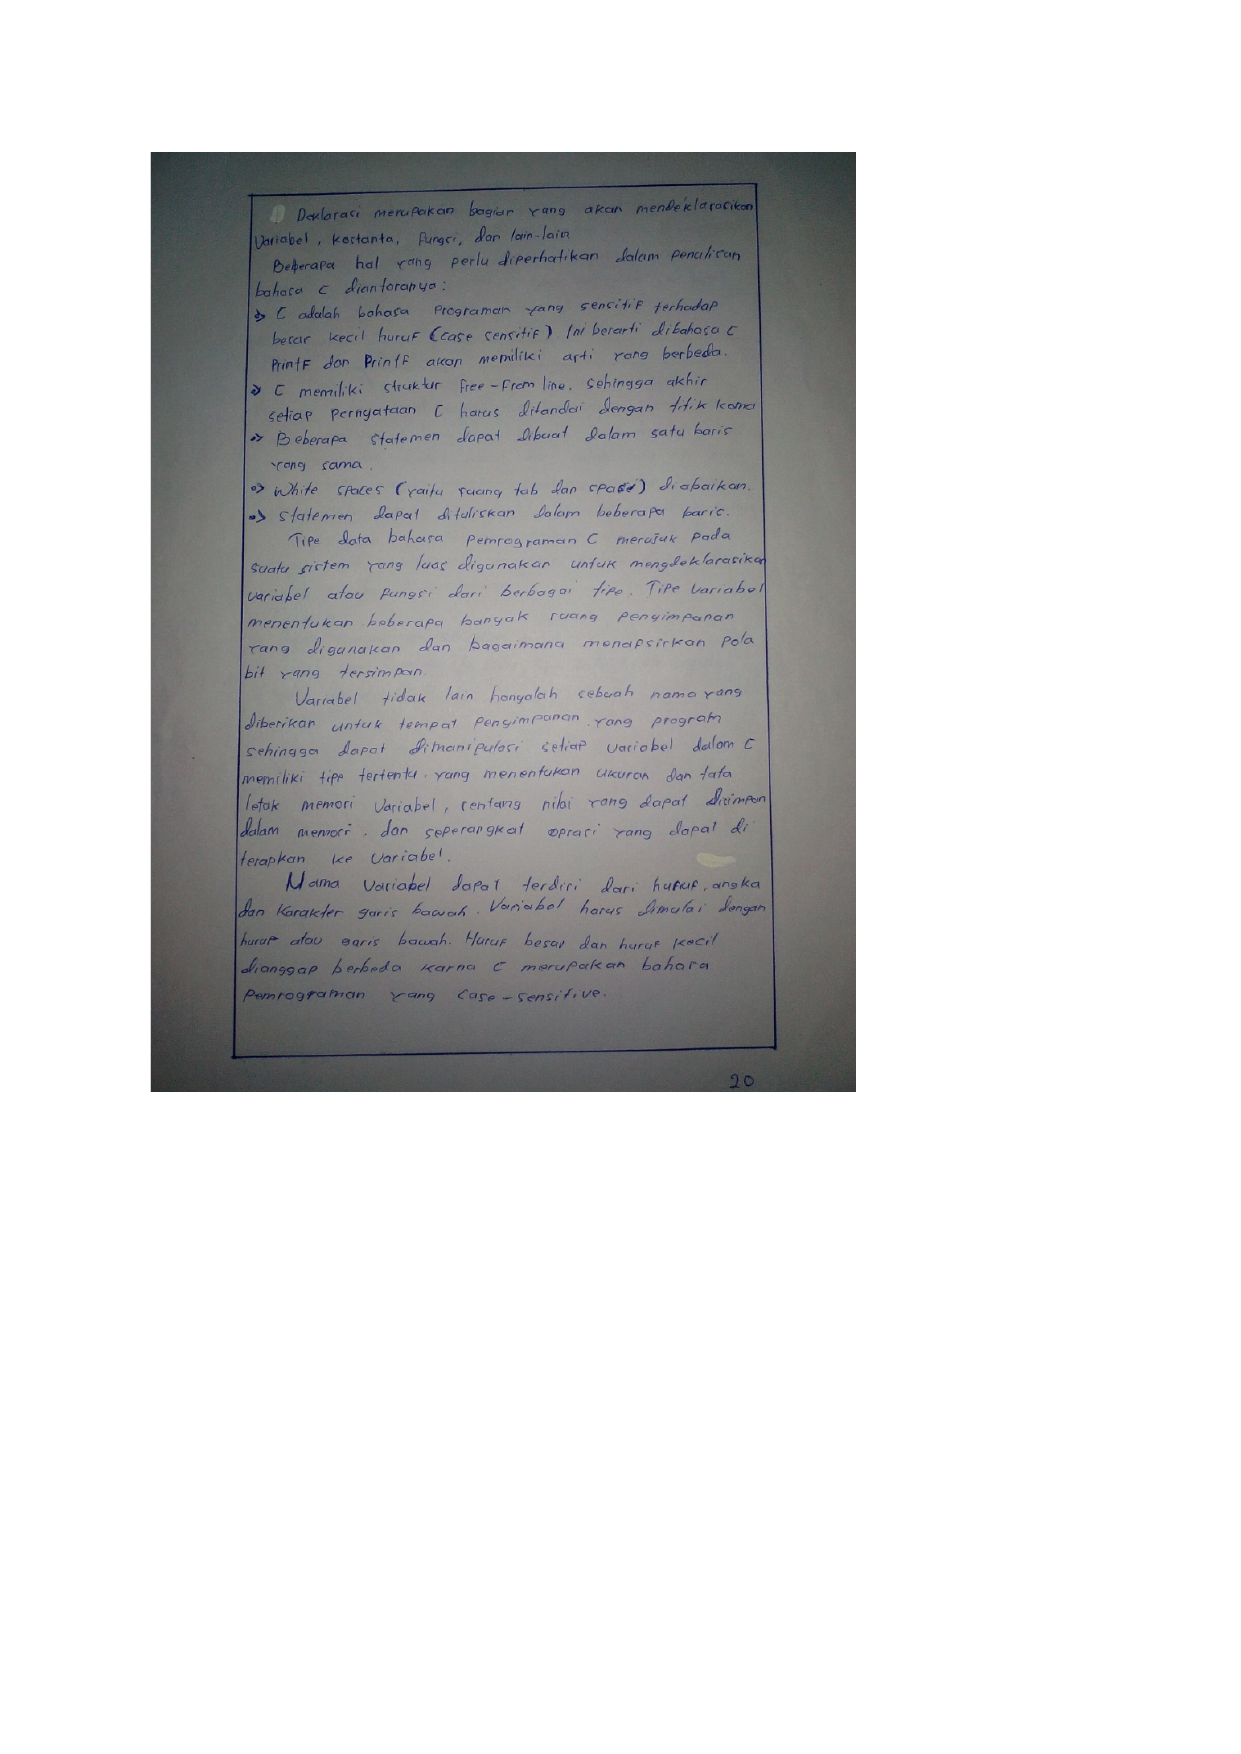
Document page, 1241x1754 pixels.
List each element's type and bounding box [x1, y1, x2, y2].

picture [151, 153, 856, 1091]
